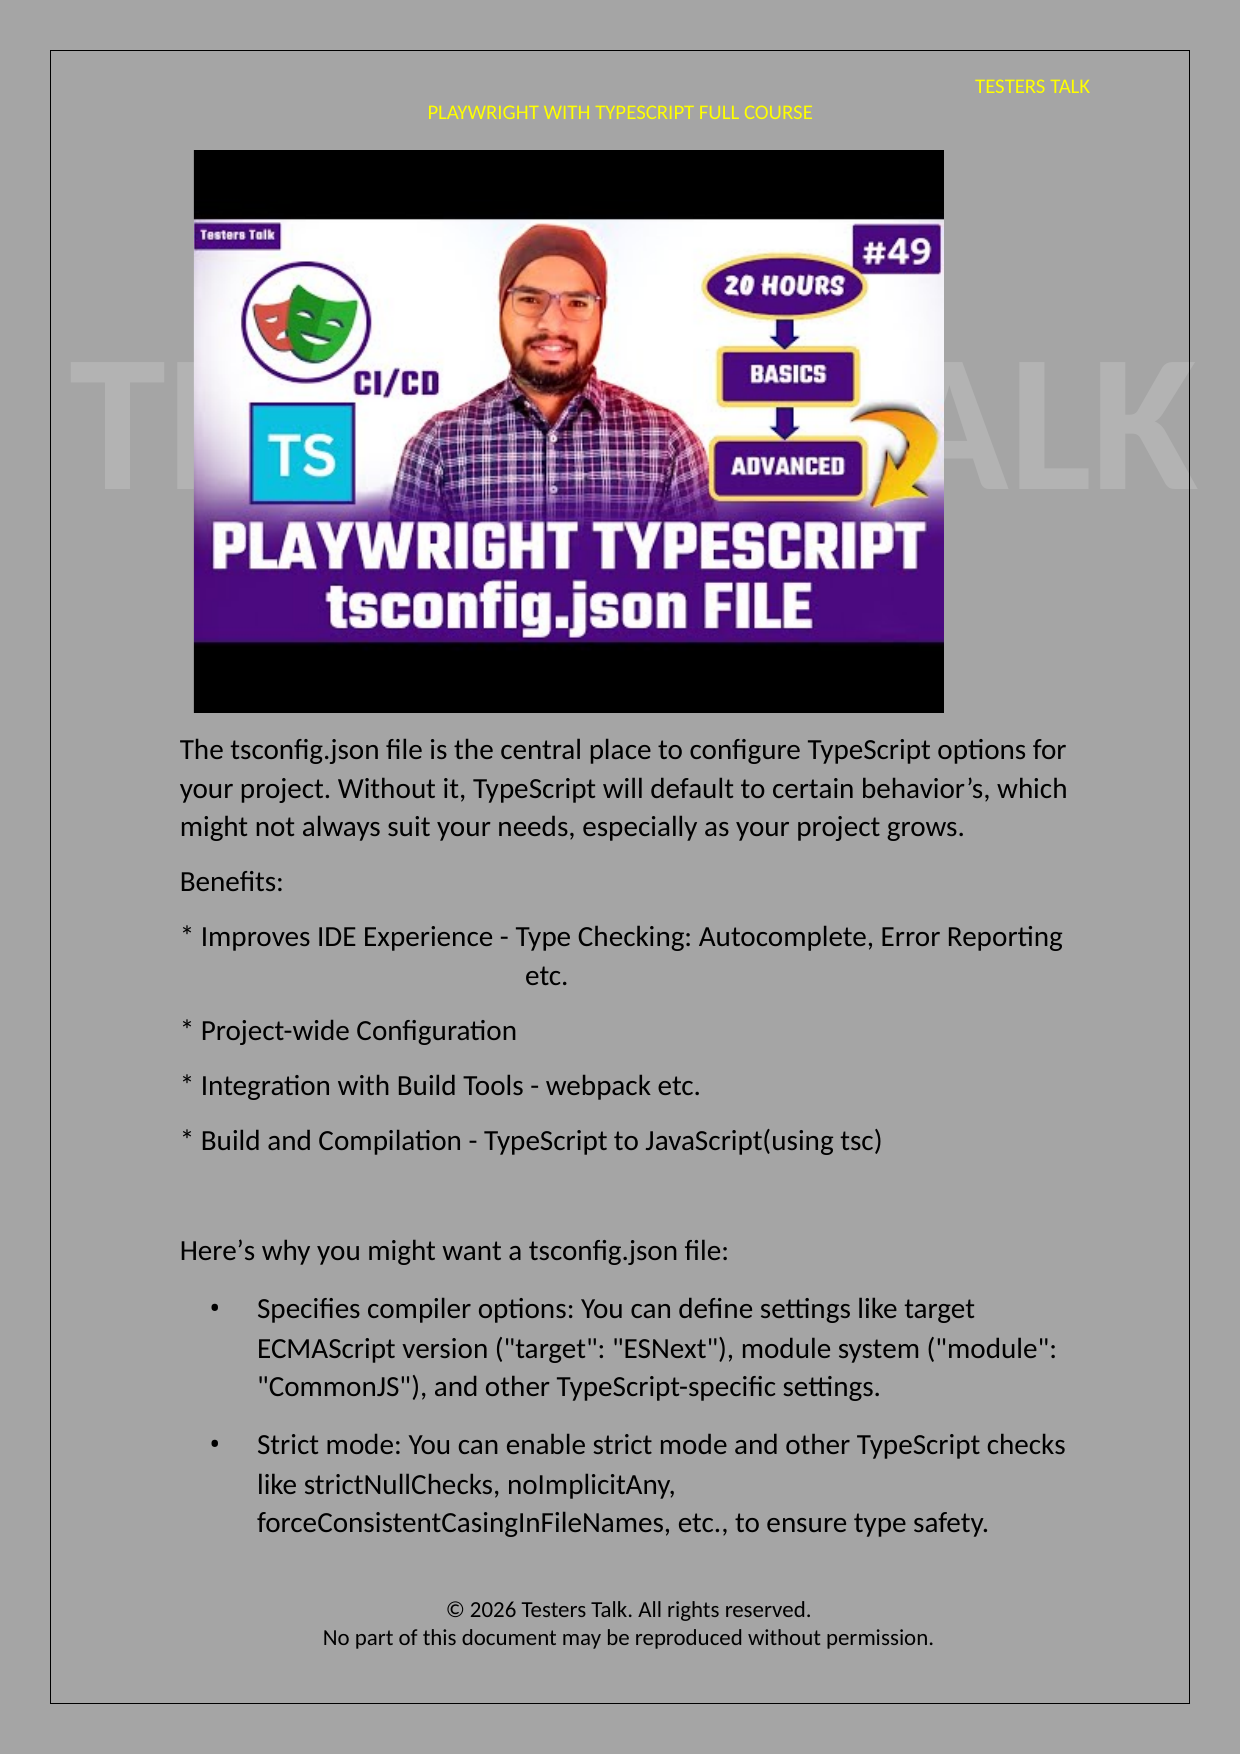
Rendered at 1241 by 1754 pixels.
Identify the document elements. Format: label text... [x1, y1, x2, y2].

text The tsconfig.json file is the central place to configure TypeScript options for your project. Without it, TypeScript will default to certain behavior’s, which might not always suit your needs, especially as your project grows. [179, 731, 1090, 844]
text Here’s why you might want a tsconfig.json file: [179, 1232, 1090, 1268]
list Specifies compiler options: You can define settings like target ECMAScript version ("target": "ESNext"), module system ("module": "CommonJS"), and other TypeScript-specific settings. [209, 1287, 1090, 1404]
text * Project-wide Configuration [179, 1012, 1090, 1048]
text * Improves IDE Experience - Type Checking: Autocomplete, Error Reporting etc. [179, 918, 1090, 992]
text Benefits: [179, 863, 1090, 899]
list Strict mode: You can enable strict mode and other TypeScript checks like strictNullChecks, noImplicitAny, forceConsistentCasingInFileNames, etc., to ensure type safety. [209, 1423, 1090, 1540]
text * Integration with Build Tools - webpack etc. [179, 1067, 1090, 1103]
text * Build and Compilation - TypeScript to JavaScript(using tsc) [179, 1122, 1090, 1158]
picture [193, 150, 944, 713]
